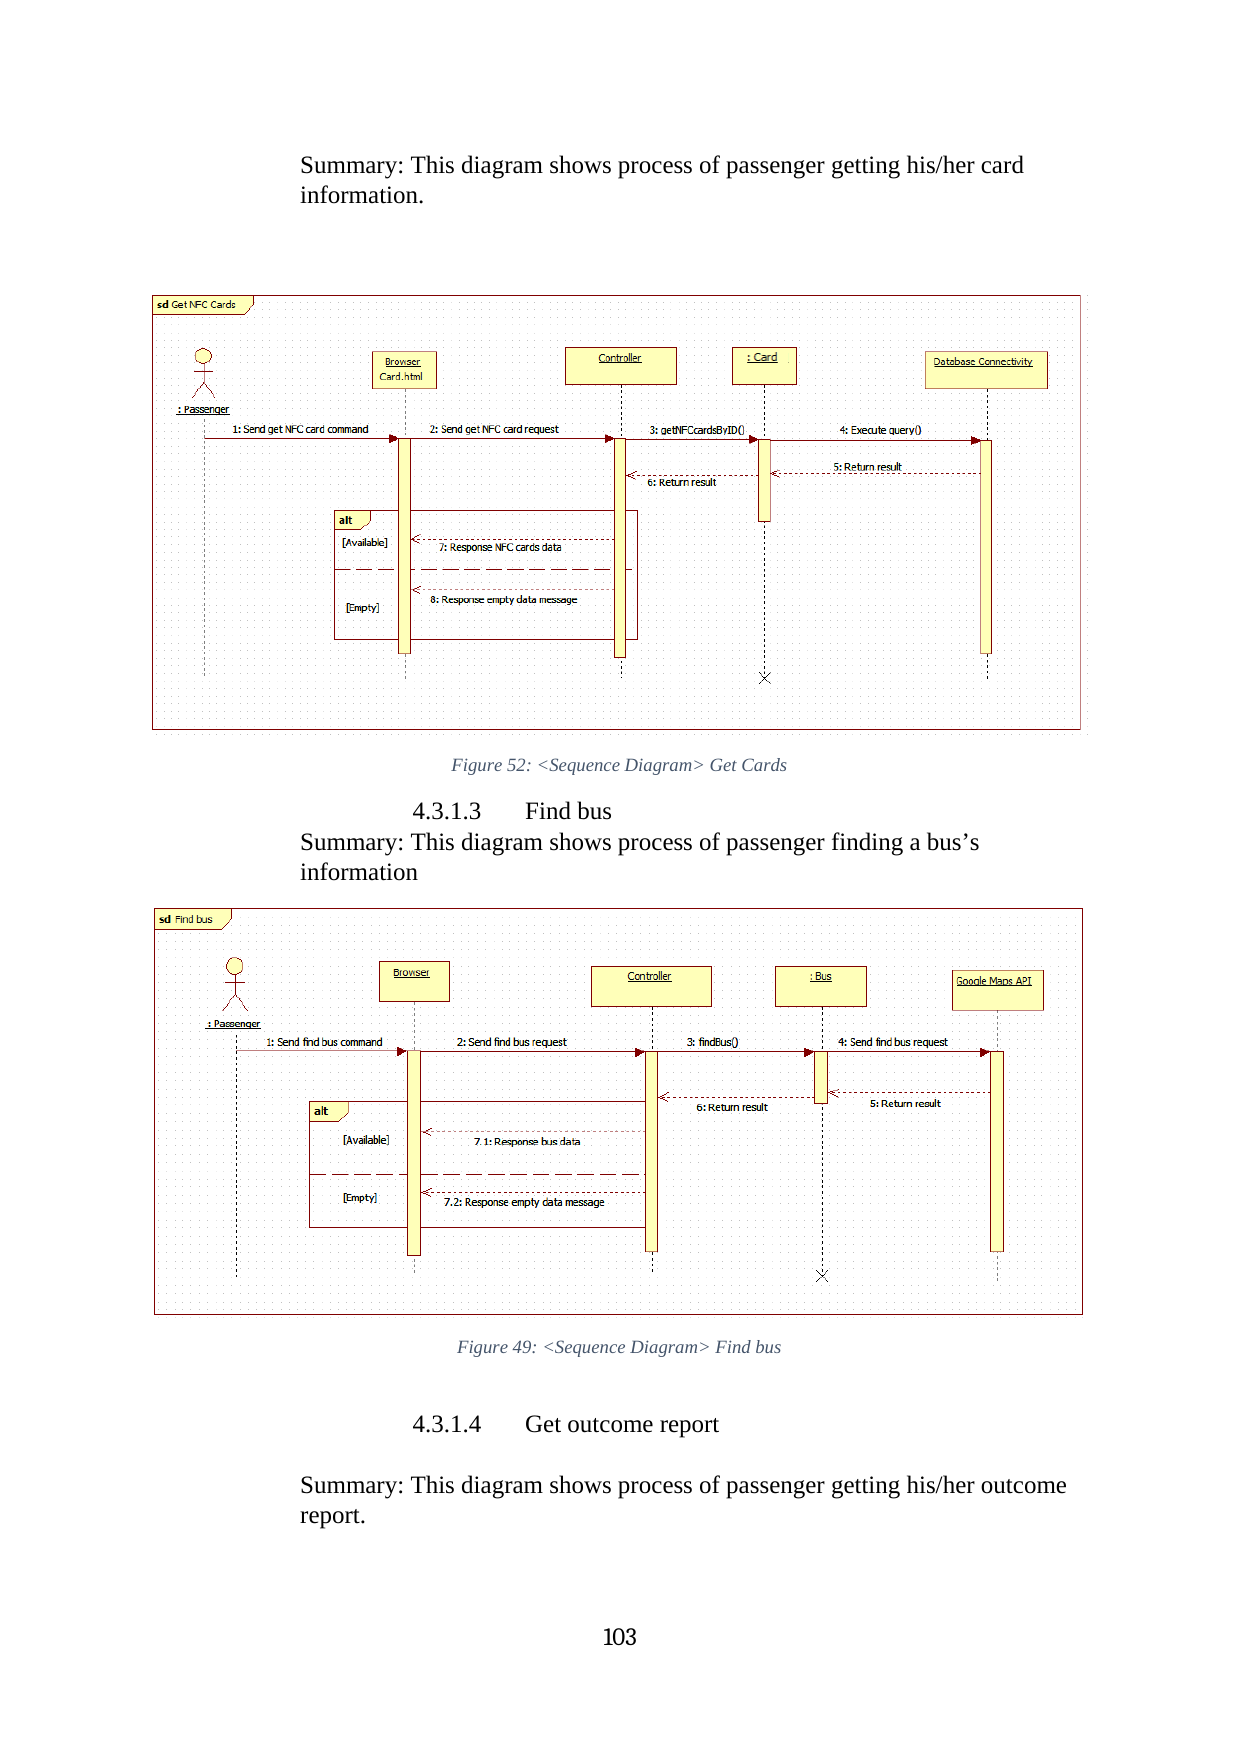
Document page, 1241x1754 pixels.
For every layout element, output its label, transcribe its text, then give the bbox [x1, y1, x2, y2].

picture [150, 288, 1090, 736]
text Figure 49: <Sequence Diagram> Find bus [150, 1336, 1090, 1358]
list Get outcome report [412, 1409, 1090, 1438]
picture [150, 904, 1090, 1318]
list Summary: This diagram shows process of passenger getting his/her outcome report. [300, 1470, 1090, 1529]
list Find bus [412, 796, 1090, 825]
list Summary: This diagram shows process of passenger getting his/her card information. [300, 150, 1090, 209]
list Summary: This diagram shows process of passenger finding a bus’s information [300, 827, 1090, 886]
